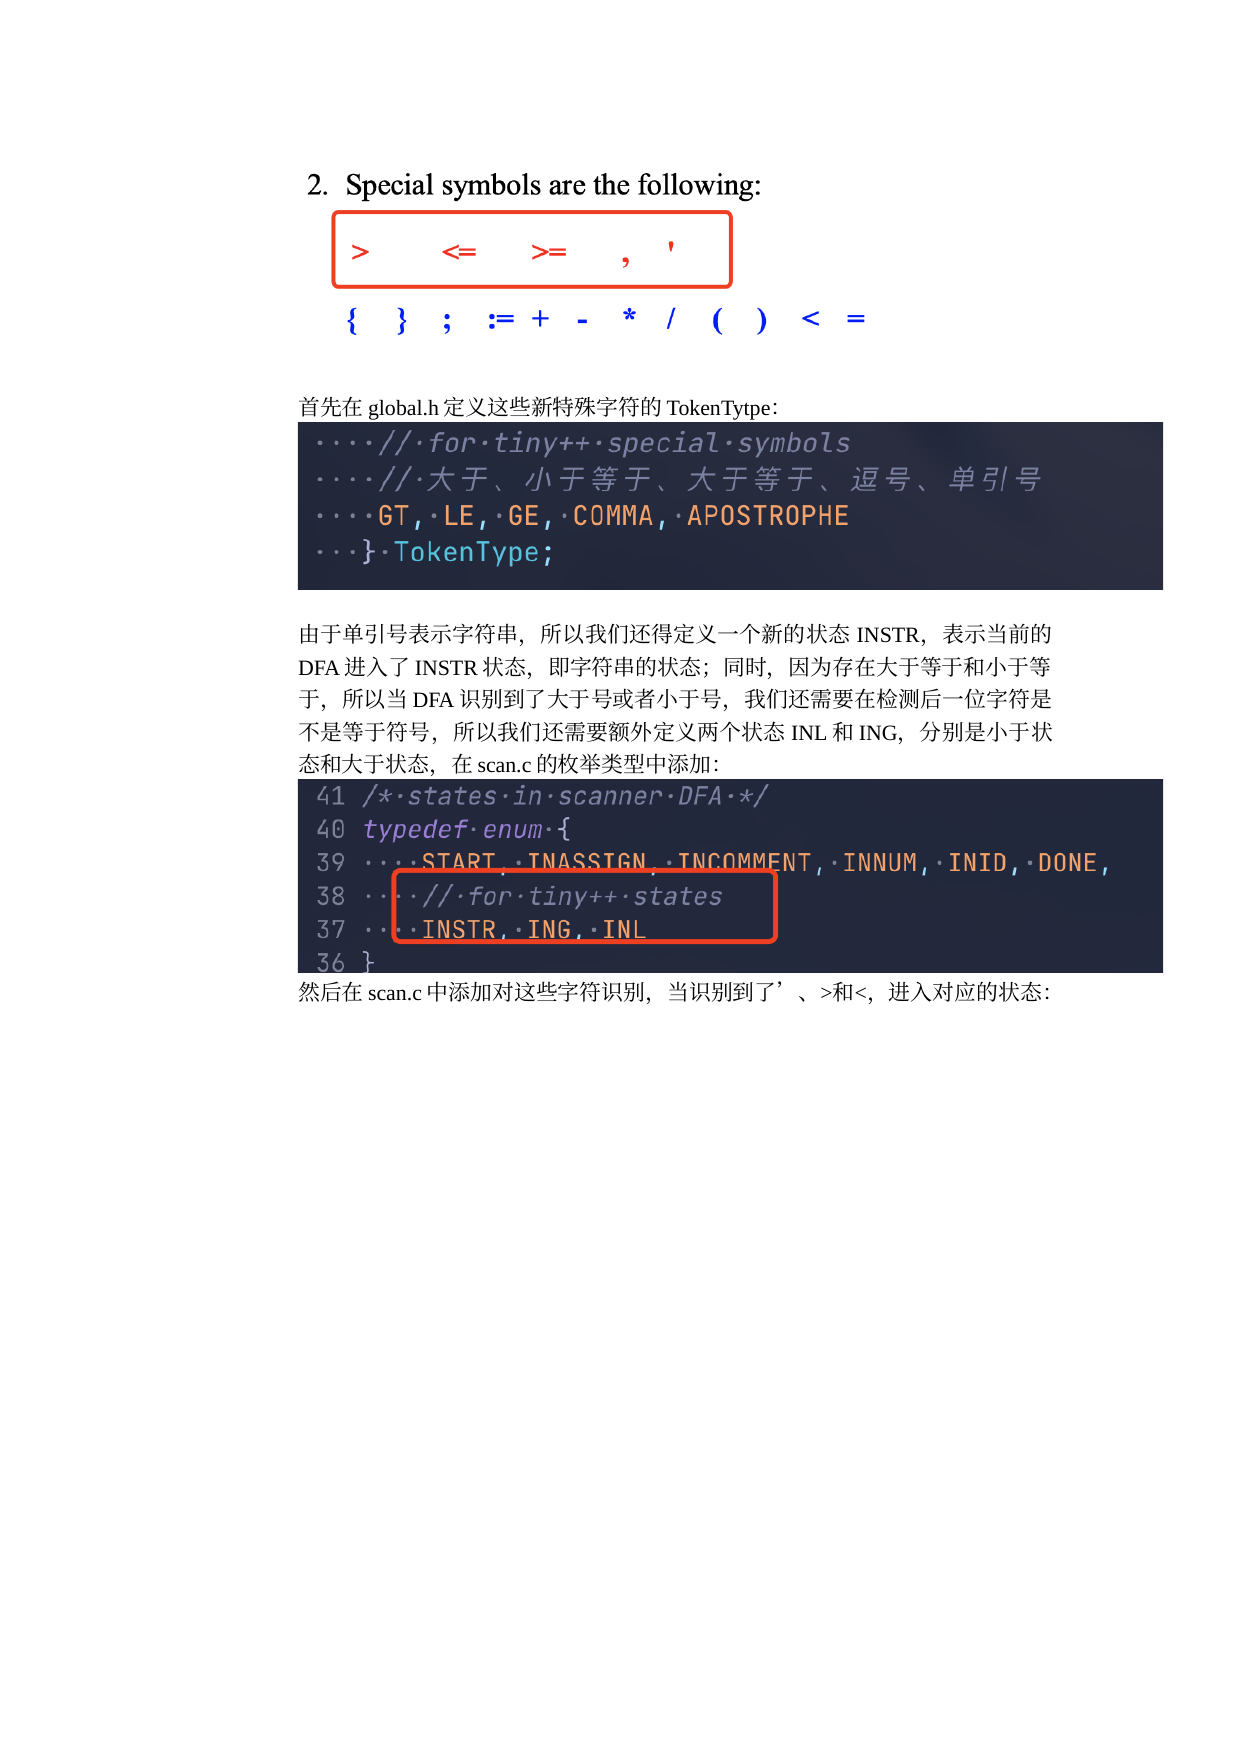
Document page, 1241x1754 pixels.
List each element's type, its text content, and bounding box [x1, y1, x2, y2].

list 由于单引号表示字符串，所以我们还得定义一个新的状态INSTR，表示当前的DFA进入了INSTR状态，即字符串的状态；同时，因为存在大于等于和小于等于，所以当DFA识别到了大于号或者小于号，我们还需要在检测后一位字符是不是等于符号，所以我们还需要额外定义两个状态INL和ING，分别是小于状态和大于状态，在scan.c的枚举类型中添加： [298, 617, 1053, 779]
picture [297, 779, 1164, 973]
picture [297, 162, 1164, 367]
list 然后在scan.c中添加对这些字符识别，当识别到了’、>和<，进入对应的状态： [298, 974, 1053, 1007]
picture [297, 422, 1164, 590]
list 首先在global.h定义这些新特殊字符的TokenTytpe： [298, 389, 1053, 422]
